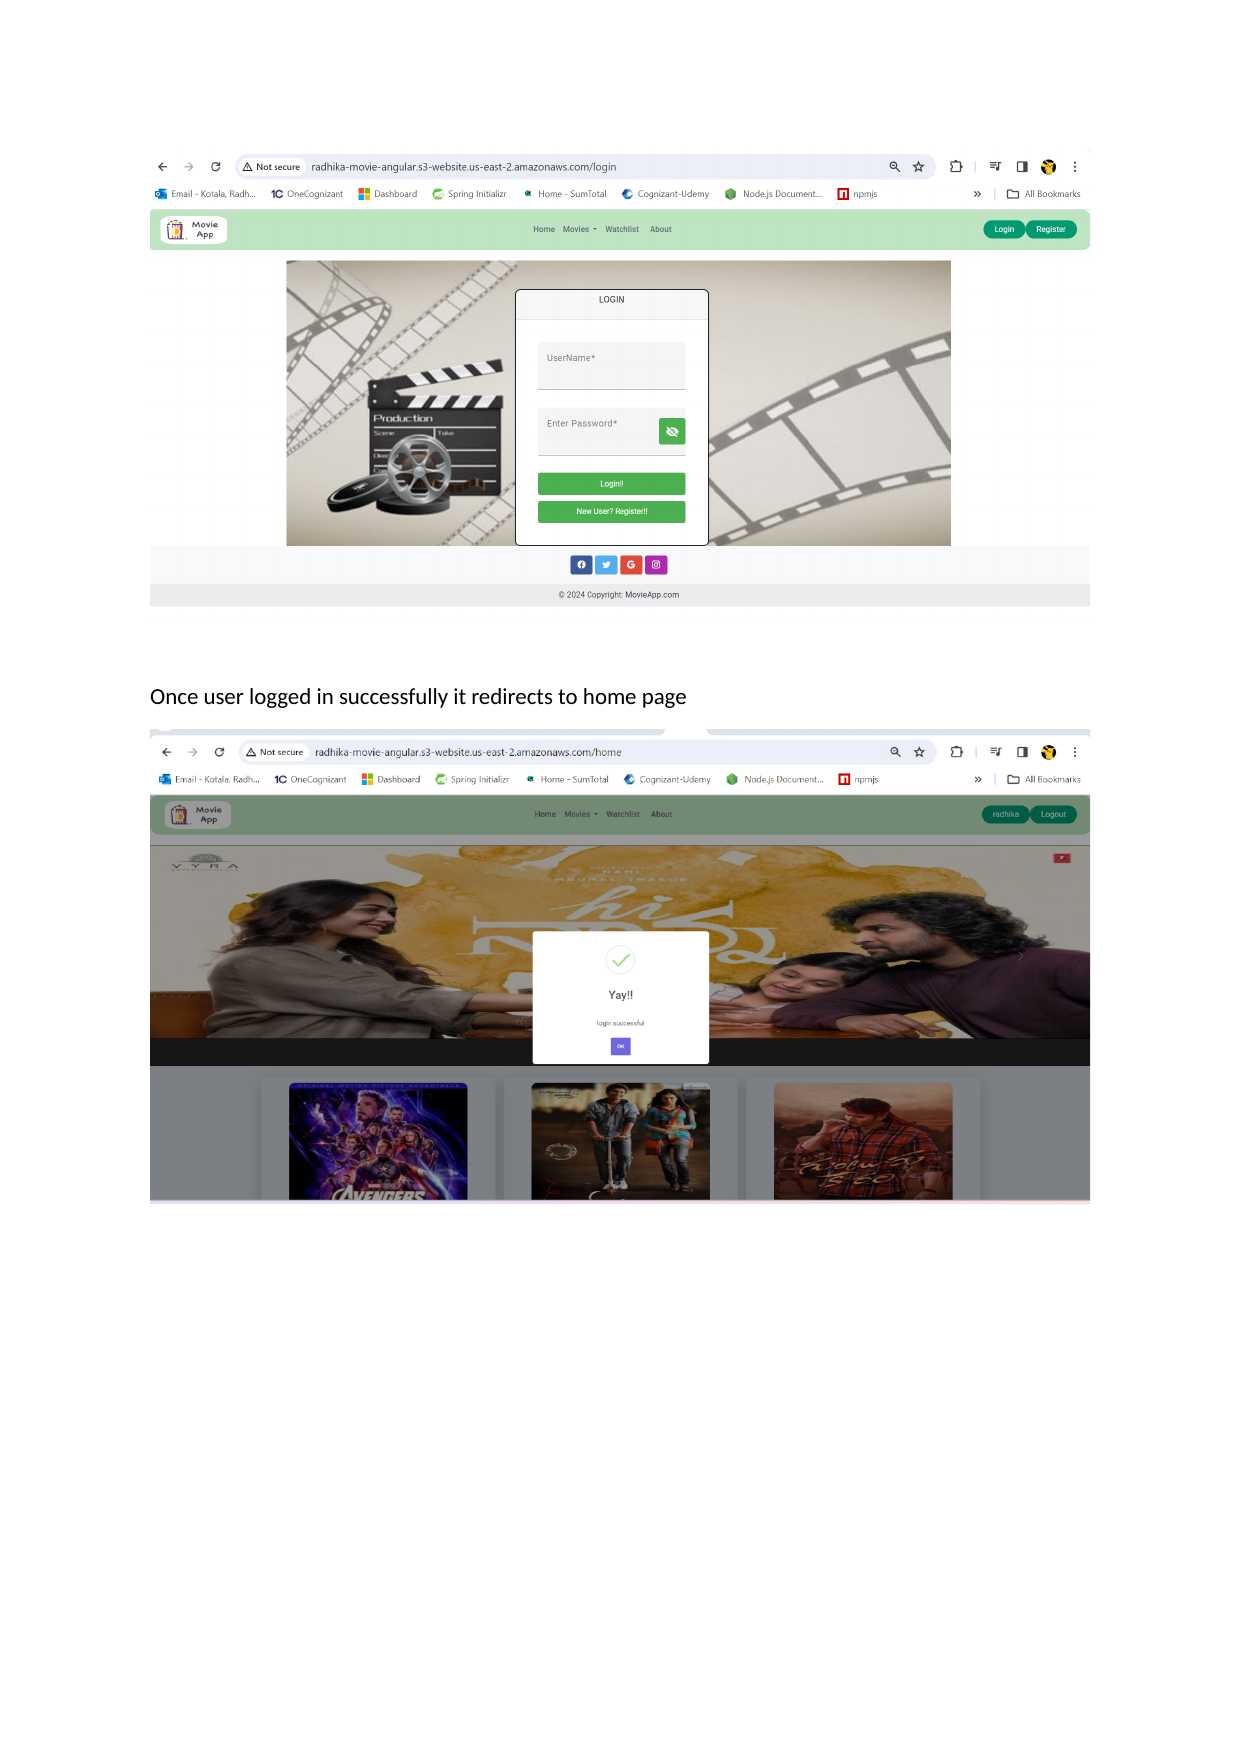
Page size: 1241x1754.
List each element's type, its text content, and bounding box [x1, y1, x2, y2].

text Once user logged in successfully it redirects to home page [150, 682, 1090, 710]
picture [150, 150, 1091, 617]
picture [150, 729, 1091, 1204]
